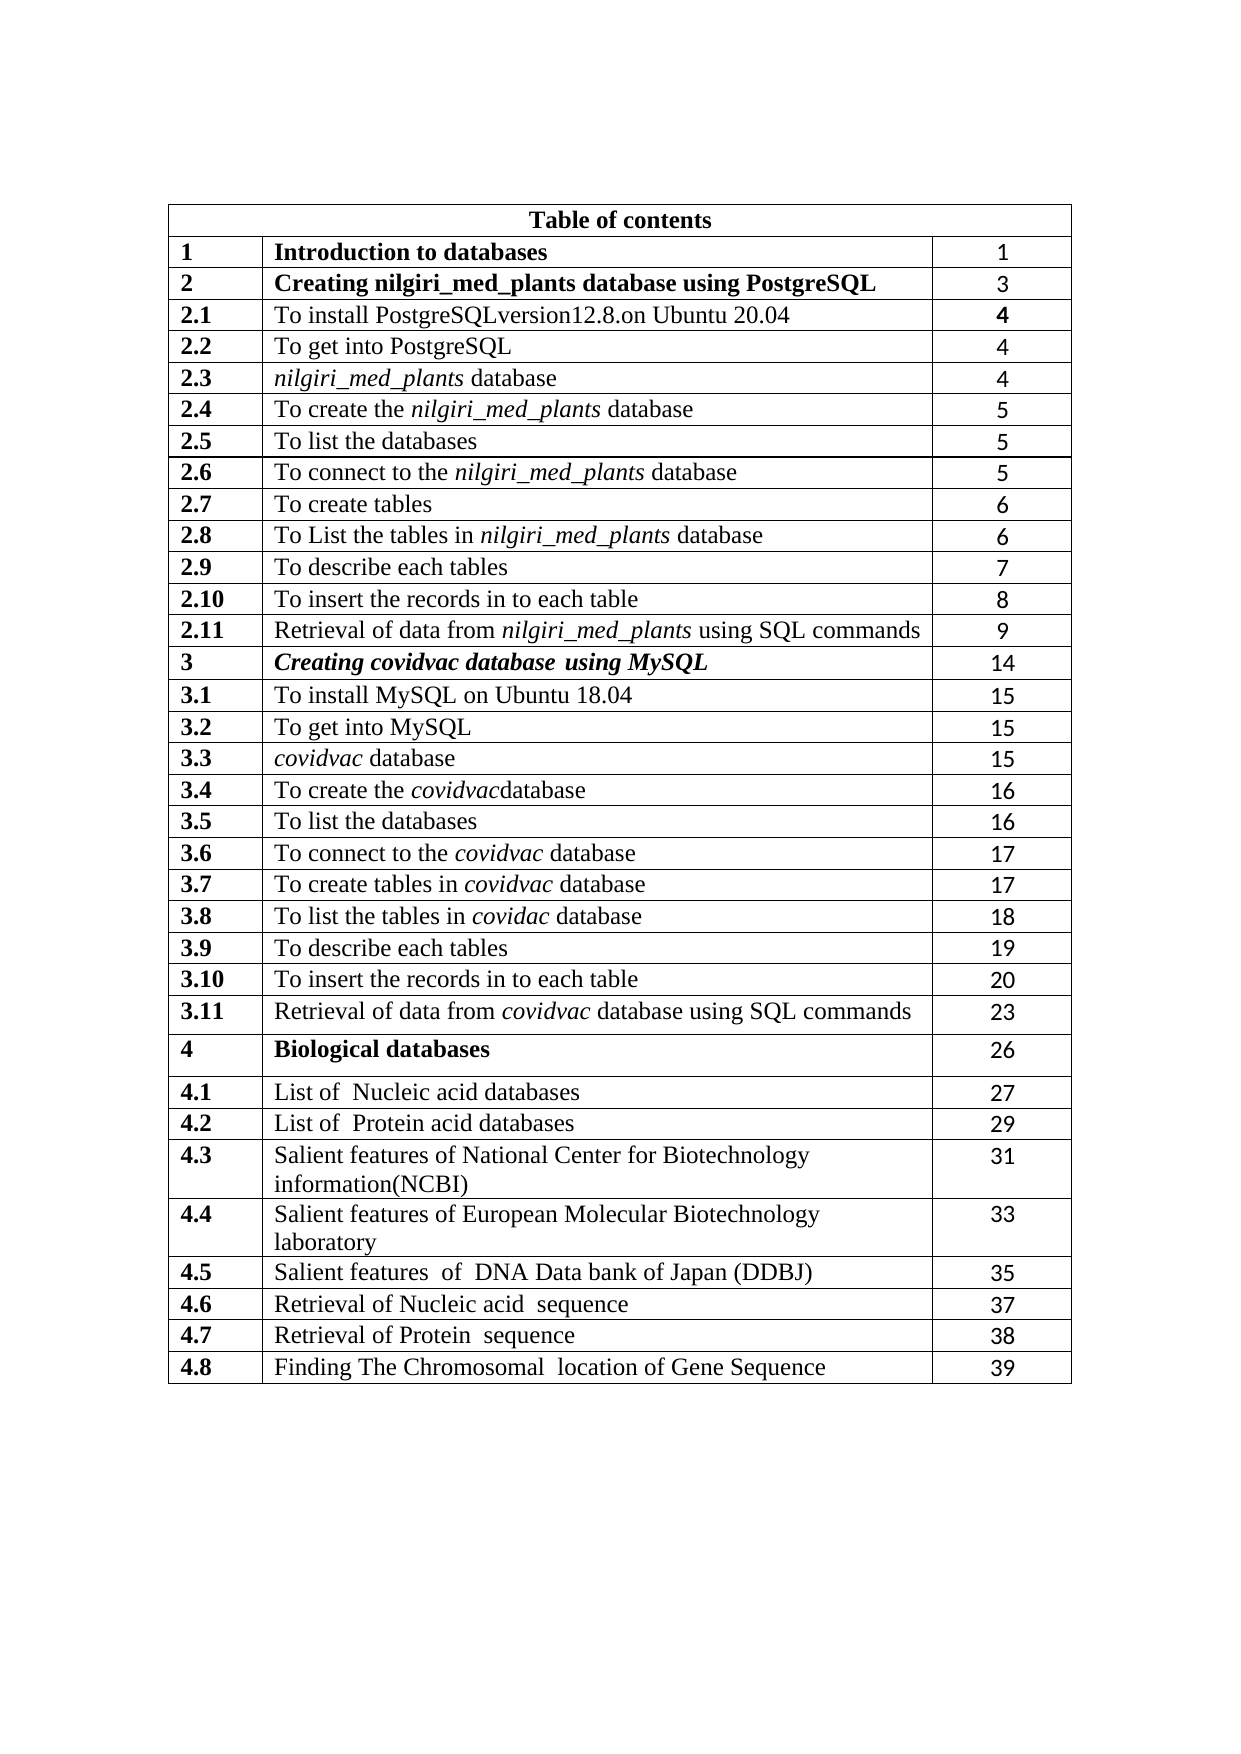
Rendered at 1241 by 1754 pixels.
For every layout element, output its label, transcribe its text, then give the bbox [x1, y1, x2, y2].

table_cell 38 [933, 1320, 1071, 1351]
table_cell 3.11 [169, 996, 262, 1033]
table_cell 3.4 [169, 775, 262, 805]
table_cell Salient features of European Molecular Biotechnology laboratory [263, 1199, 932, 1256]
table_header Table of contents [169, 205, 1071, 236]
table_cell 4 [933, 331, 1071, 362]
table_cell 5 [933, 458, 1071, 488]
table_cell To create tables [263, 489, 932, 519]
table_cell 37 [933, 1289, 1071, 1319]
table_cell 4 [933, 300, 1071, 330]
table_cell 2.8 [169, 521, 262, 551]
table_cell 2.3 [169, 363, 262, 393]
table_cell 3 [933, 268, 1071, 299]
table_cell To install MySQL on Ubuntu 18.04 [263, 680, 932, 711]
table_cell 16 [933, 775, 1071, 805]
table_cell List of Protein acid databases [263, 1109, 932, 1139]
table_cell 15 [933, 743, 1071, 774]
table_cell 1 [933, 237, 1071, 267]
table_cell 3.7 [169, 870, 262, 900]
table_cell Biological databases [263, 1035, 932, 1076]
table_cell 6 [933, 521, 1071, 551]
table_cell 4 [169, 1035, 262, 1076]
table_cell 4.4 [169, 1199, 262, 1256]
table_cell covidvac database [263, 743, 932, 774]
table_cell 6 [933, 489, 1071, 519]
table_cell 19 [933, 933, 1071, 963]
table_cell 2 [169, 268, 262, 299]
table_cell Salient features of DNA Data bank of Japan (DDBJ) [263, 1257, 932, 1288]
table_cell 4.1 [169, 1077, 262, 1107]
table_cell 2.1 [169, 300, 262, 330]
table_cell To create tables in covidvac database [263, 870, 932, 900]
table_cell Salient features of National Center for Biotechnology information(NCBI) [263, 1140, 932, 1198]
table_cell 3.2 [169, 712, 262, 742]
table_cell To install PostgreSQLversion12.8.on Ubuntu 20.04 [263, 300, 932, 330]
table_cell 4 [933, 363, 1071, 393]
table_cell 5 [933, 426, 1071, 456]
table_cell 1 [169, 237, 262, 267]
table_cell To list the databases [263, 806, 932, 837]
table_cell 39 [933, 1352, 1071, 1382]
table_cell 18 [933, 901, 1071, 932]
table_cell 26 [933, 1035, 1071, 1076]
table_cell 4.3 [169, 1140, 262, 1198]
table_cell 3.9 [169, 933, 262, 963]
table_cell Creating covidvac database using MySQL [263, 647, 932, 679]
table_cell 5 [933, 394, 1071, 425]
table_cell To get into MySQL [263, 712, 932, 742]
table_cell To describe each tables [263, 552, 932, 583]
table_cell 31 [933, 1140, 1071, 1198]
table_cell 2.9 [169, 552, 262, 583]
table_cell To connect to the covidvac database [263, 838, 932, 868]
table_cell 3.1 [169, 680, 262, 711]
table_cell Finding The Chromosomal location of Gene Sequence [263, 1352, 932, 1382]
table_cell 8 [933, 584, 1071, 614]
table_cell 2.4 [169, 394, 262, 425]
table_cell To insert the records in to each table [263, 964, 932, 995]
table_cell Retrieval of data from covidvac database using SQL commands [263, 996, 932, 1033]
table_cell 4.6 [169, 1289, 262, 1319]
table_cell 3.10 [169, 964, 262, 995]
table_cell Introduction to databases [263, 237, 932, 267]
table_cell 4.7 [169, 1320, 262, 1351]
table_cell Retrieval of Nucleic acid sequence [263, 1289, 932, 1319]
table_cell 15 [933, 712, 1071, 742]
table_cell 9 [933, 615, 1071, 646]
table_cell Retrieval of data from nilgiri_med_plants using SQL commands [263, 615, 932, 646]
table_cell List of Nucleic acid databases [263, 1077, 932, 1107]
table_cell 2.11 [169, 615, 262, 646]
table_cell To List the tables in nilgiri_med_plants database [263, 521, 932, 551]
table_cell To list the tables in covidac database [263, 901, 932, 932]
table_cell 2.5 [169, 426, 262, 456]
table_cell 20 [933, 964, 1071, 995]
table_cell nilgiri_med_plants database [263, 363, 932, 393]
table_cell Retrieval of Protein sequence [263, 1320, 932, 1351]
table_cell 15 [933, 680, 1071, 711]
table_cell 3.6 [169, 838, 262, 868]
table_cell To insert the records in to each table [263, 584, 932, 614]
table_cell 27 [933, 1077, 1071, 1107]
table_cell 17 [933, 870, 1071, 900]
table_cell 2.2 [169, 331, 262, 362]
table_cell 17 [933, 838, 1071, 868]
table_cell 3.8 [169, 901, 262, 932]
table_cell 4.5 [169, 1257, 262, 1288]
table_cell 2.6 [169, 458, 262, 488]
table_cell 2.7 [169, 489, 262, 519]
table_cell To get into PostgreSQL [263, 331, 932, 362]
table_cell To connect to the nilgiri_med_plants database [263, 458, 932, 488]
table_cell 4.2 [169, 1109, 262, 1139]
table_cell To list the databases [263, 426, 932, 456]
table_cell 23 [933, 996, 1071, 1033]
table_cell 33 [933, 1199, 1071, 1256]
table_cell 14 [933, 647, 1071, 679]
table_cell 3.3 [169, 743, 262, 774]
table_cell Creating nilgiri_med_plants database using PostgreSQL [263, 268, 932, 299]
table_cell 16 [933, 806, 1071, 837]
table_cell To create the covidvacdatabase [263, 775, 932, 805]
table_cell 4.8 [169, 1352, 262, 1382]
table_cell 3 [169, 647, 262, 679]
table_cell 29 [933, 1109, 1071, 1139]
table_cell 2.10 [169, 584, 262, 614]
table_cell 3.5 [169, 806, 262, 837]
table_cell To create the nilgiri_med_plants database [263, 394, 932, 425]
table_cell To describe each tables [263, 933, 932, 963]
table_cell 35 [933, 1257, 1071, 1288]
table_cell 7 [933, 552, 1071, 583]
